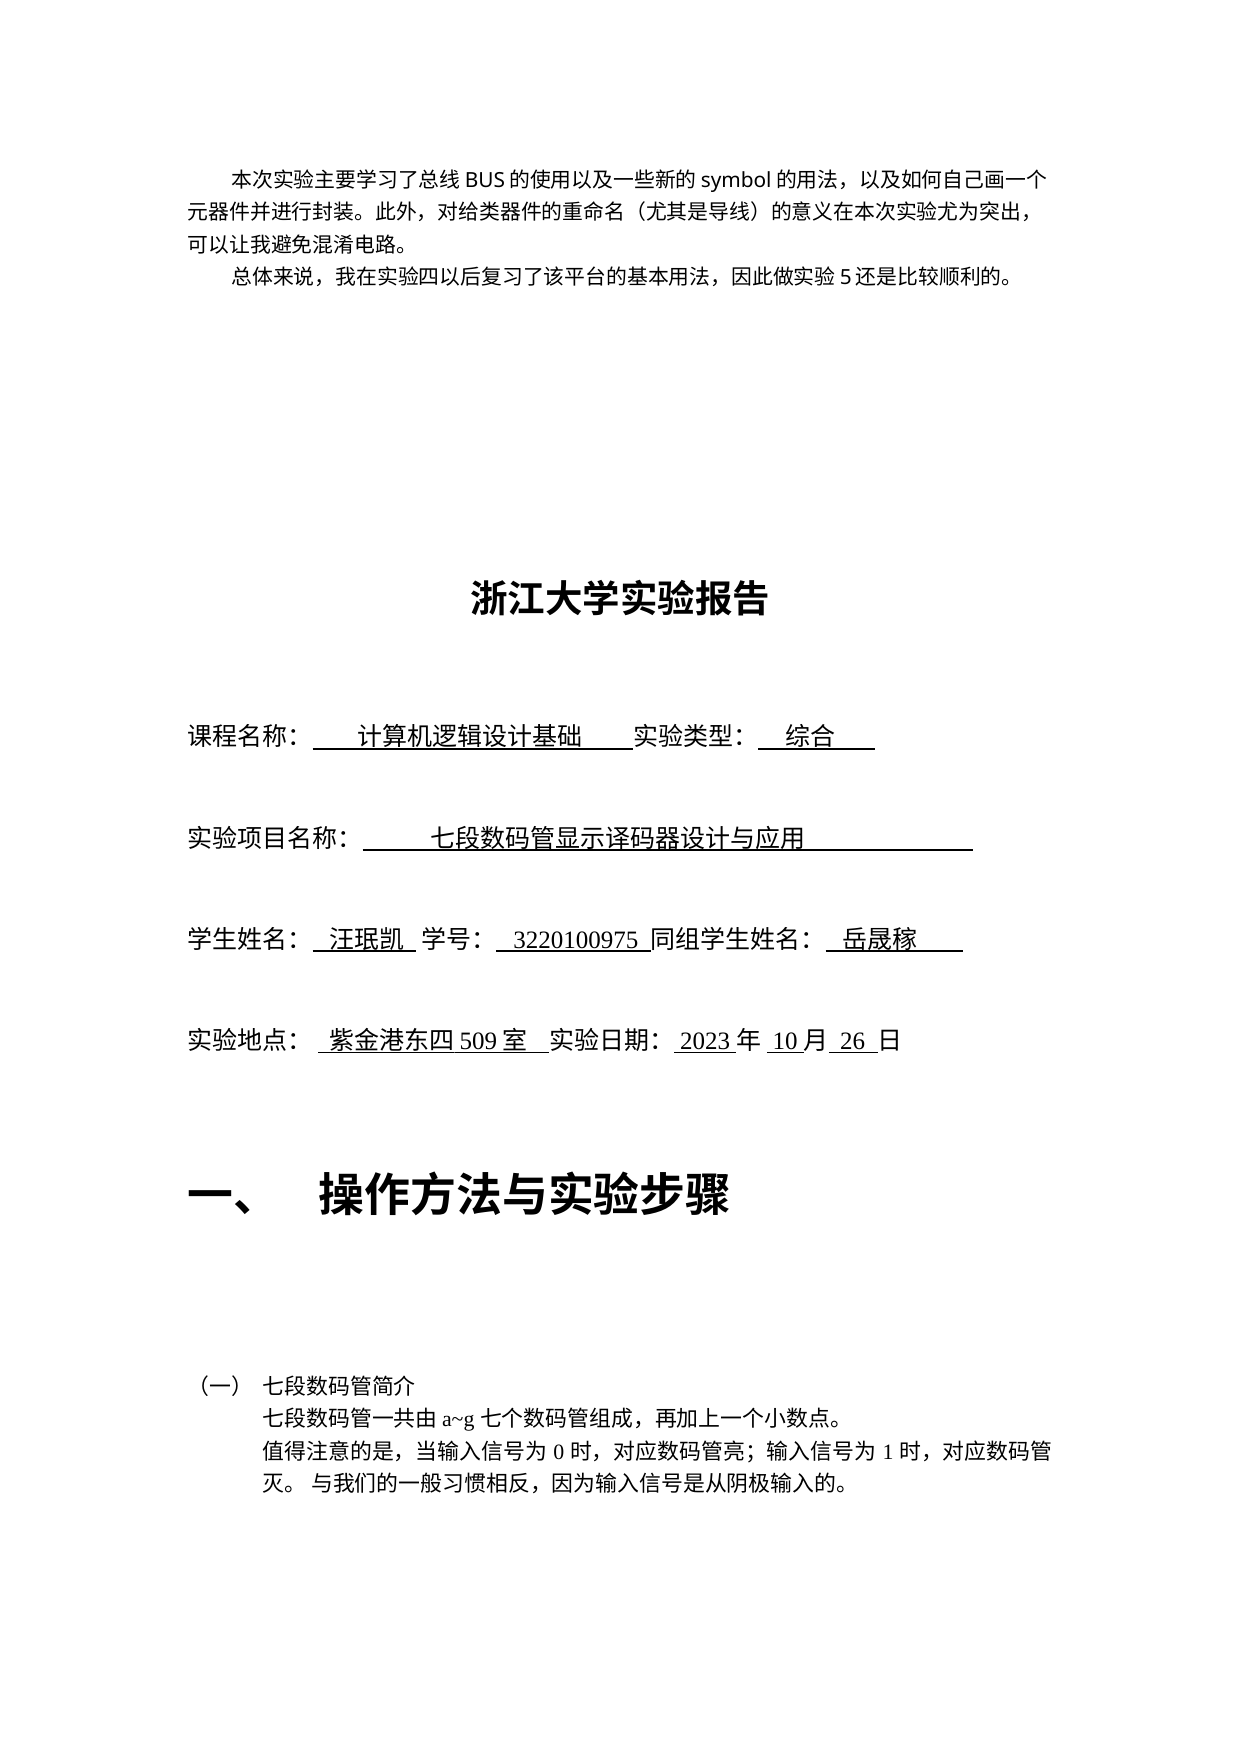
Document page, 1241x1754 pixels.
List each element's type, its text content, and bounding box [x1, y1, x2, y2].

list 值得注意的是，当输入信号为 0 时，对应数码管亮；输入信号为 1 时，对应数码管灭。 与我们的一般习惯相反，因为输入信号是从阴极输入的。 [262, 1433, 1053, 1498]
list 本次实验主要学习了总线BUS的使用以及一些新的symbol的用法，以及如何自己画一个元器件并进行封装。此外，对给类器件的重命名（尤其是导线）的意义在本次实验尤为突出，可以让我避免混淆电路。 [187, 162, 1053, 259]
text 学生姓名： 汪珉凯 学号： 3220100975 同组学生姓名： 岳晟稼 [187, 905, 1053, 970]
subtitle 操作方法与实验步骤 [187, 1143, 1053, 1240]
list 七段数码管简介 [187, 1368, 1053, 1401]
list 七段数码管一共由a~g 七个数码管组成，再加上一个小数点。 [262, 1401, 1053, 1433]
list 总体来说，我在实验四以后复习了该平台的基本用法，因此做实验5还是比较顺利的。 [187, 259, 1053, 292]
text 实验项目名称： 七段数码管显示译码器设计与应用 [187, 804, 1053, 869]
text 实验地点： 紫金港东四509室 实验日期： 2023 年 10 月 26 日 [187, 1006, 1053, 1071]
text 课程名称： 计算机逻辑设计基础 实验类型： 综合 [187, 702, 1053, 767]
text 浙江大学实验报告 [187, 563, 1053, 628]
